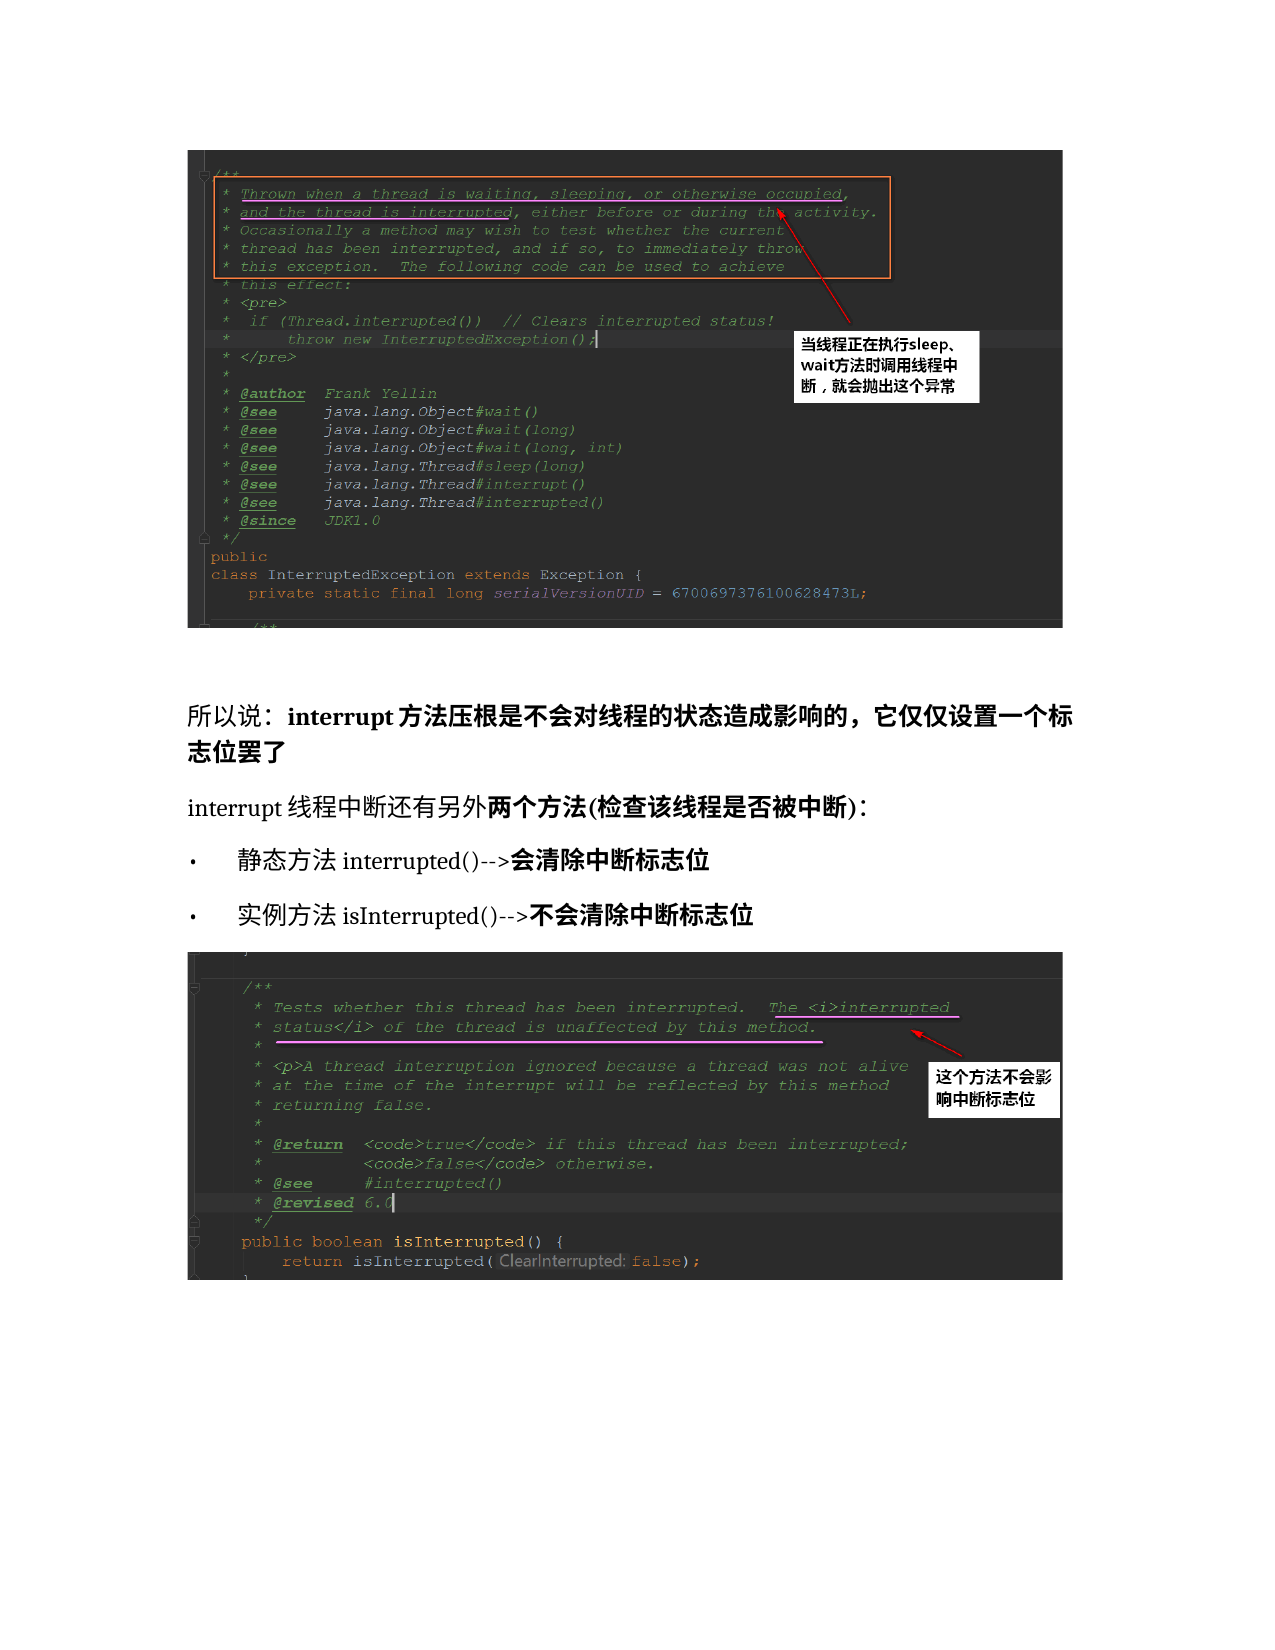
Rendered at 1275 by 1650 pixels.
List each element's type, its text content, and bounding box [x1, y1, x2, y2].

list 实例方法isInterrupted()-->不会清除中断标志位 [187, 897, 1087, 932]
list 静态方法interrupted()-->会清除中断标志位 [187, 843, 1087, 877]
picture [187, 952, 1063, 1280]
text interrupt线程中断还有另外两个方法(检查该线程是否被中断)： [187, 788, 1087, 824]
text 所以说：interrupt方法压根是不会对线程的状态造成影响的，它仅仅设置一个标志位罢了 [187, 696, 1087, 769]
picture [187, 150, 1063, 628]
